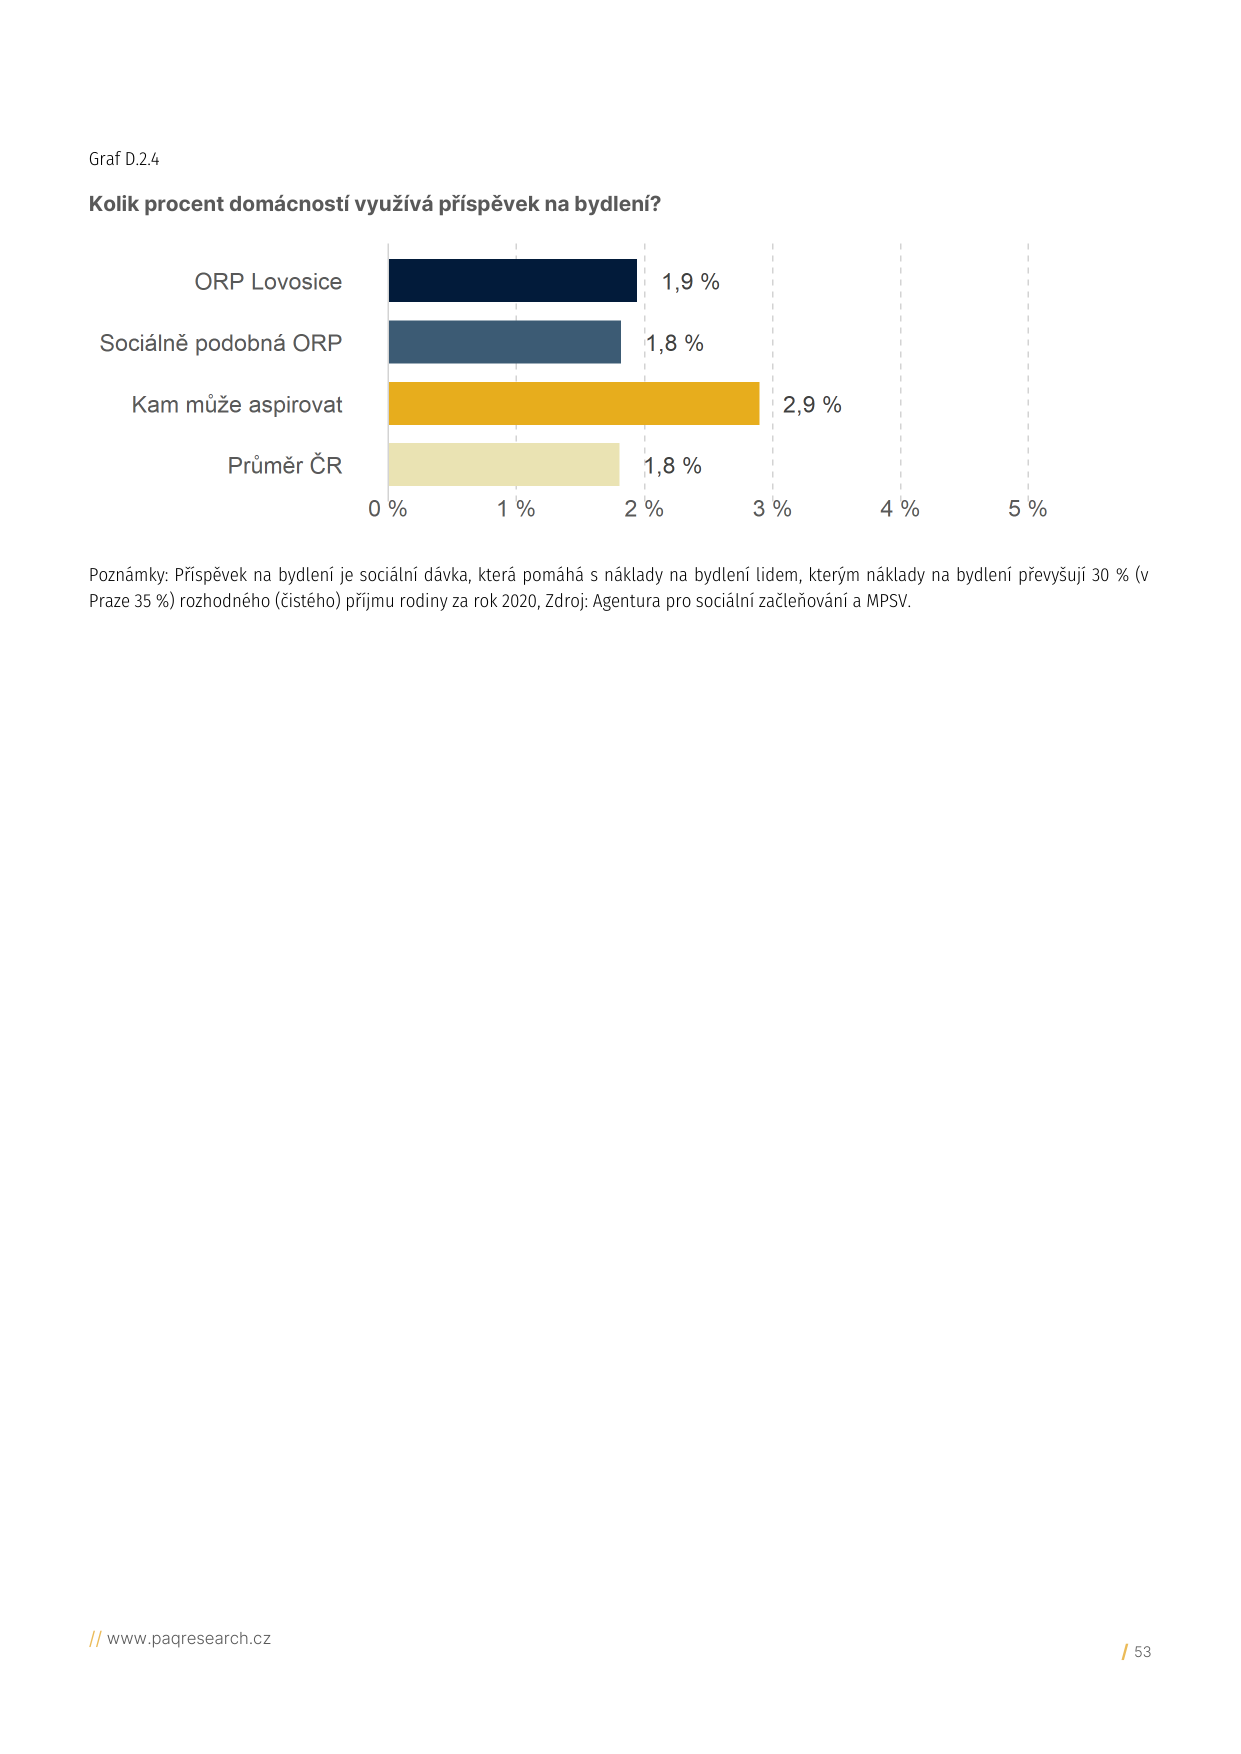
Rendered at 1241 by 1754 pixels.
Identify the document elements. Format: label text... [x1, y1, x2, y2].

text Poznámky: Příspěvek na bydlení je sociální dávka, která pomáhá s náklady na bydlení lidem, kterým náklady na bydlení převyšují 30 % (v Praze 35 %) rozhodného (čistého) příjmu rodiny za rok 2020, Zdroj: Agentura pro sociální začleňování a MPSV. [89, 564, 1152, 613]
picture [88, 216, 1139, 548]
text Kolik procent domácností využívá příspěvek na bydlení? [89, 186, 1152, 216]
text Graf D.2.4 [89, 148, 1152, 170]
